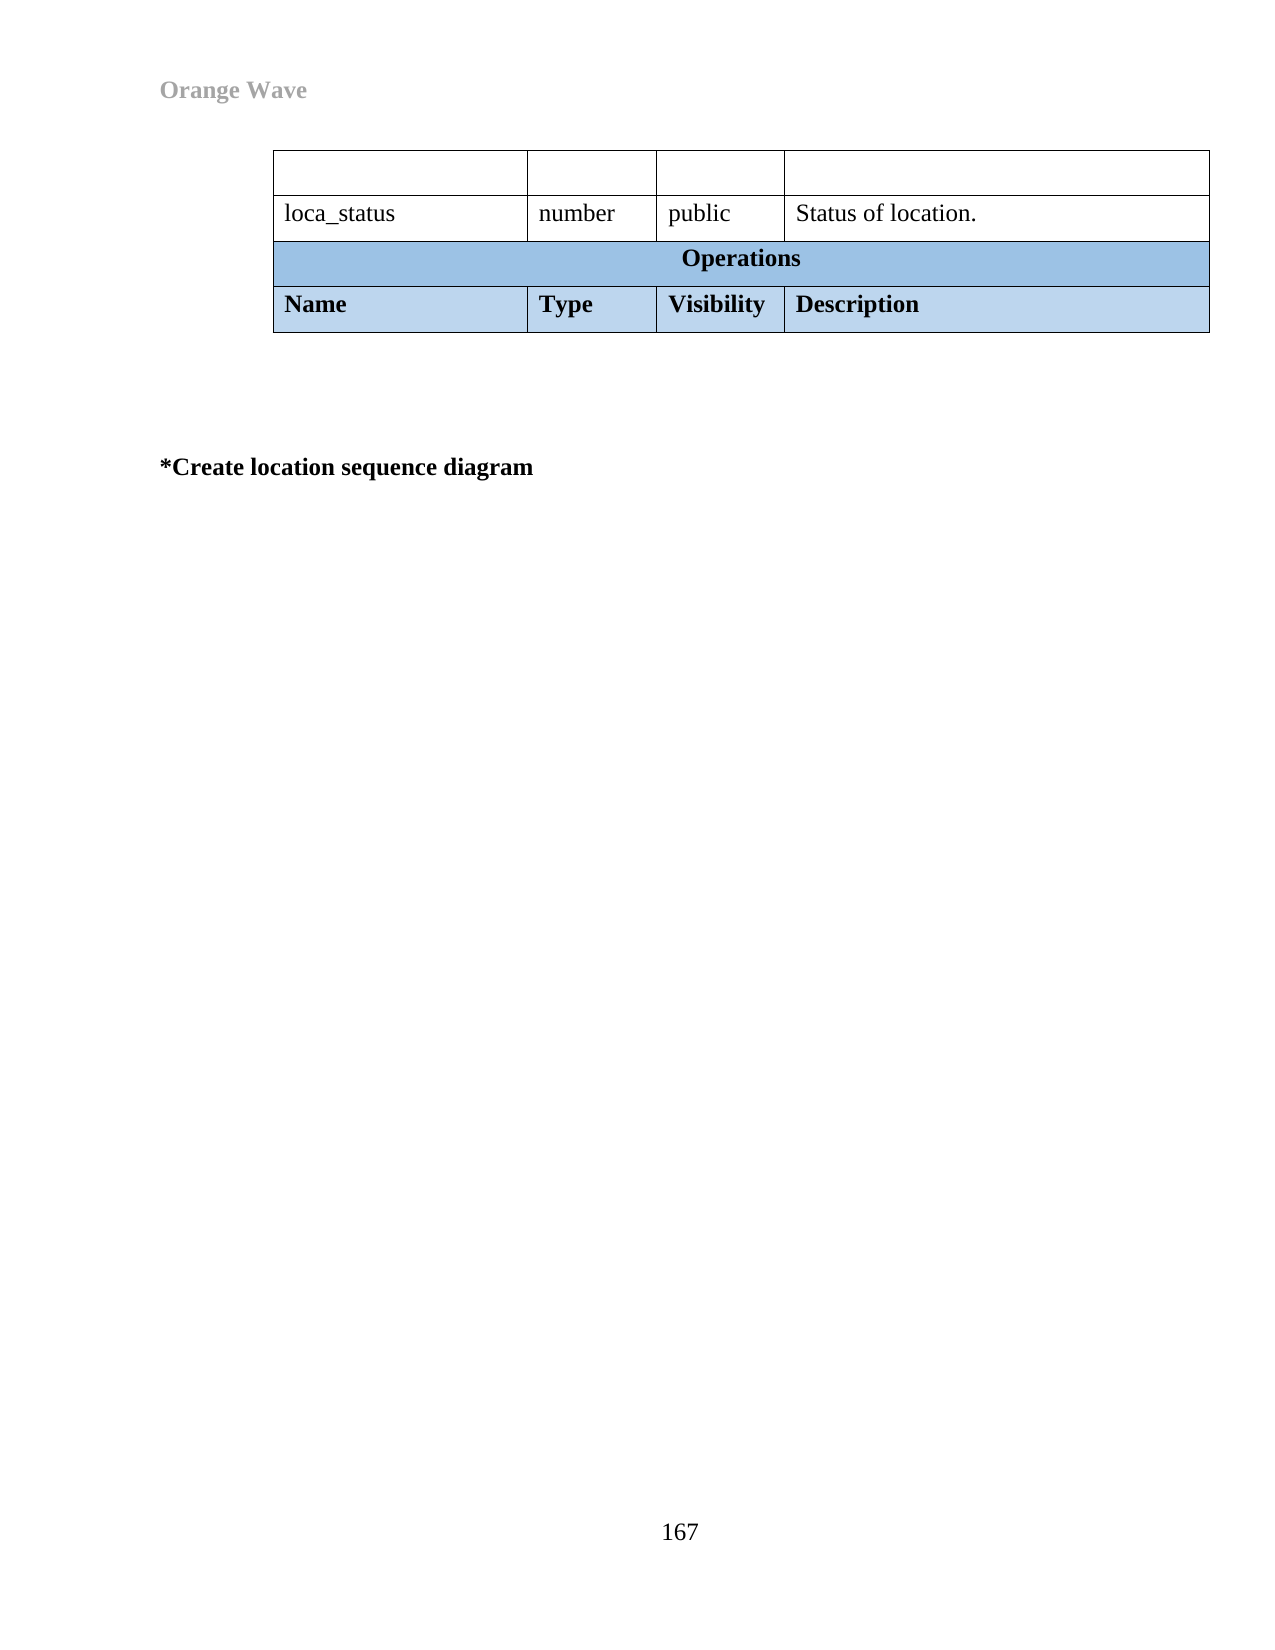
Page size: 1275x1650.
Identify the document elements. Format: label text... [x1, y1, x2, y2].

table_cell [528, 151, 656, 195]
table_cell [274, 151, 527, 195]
text *Create location sequence diagram [159, 452, 1200, 481]
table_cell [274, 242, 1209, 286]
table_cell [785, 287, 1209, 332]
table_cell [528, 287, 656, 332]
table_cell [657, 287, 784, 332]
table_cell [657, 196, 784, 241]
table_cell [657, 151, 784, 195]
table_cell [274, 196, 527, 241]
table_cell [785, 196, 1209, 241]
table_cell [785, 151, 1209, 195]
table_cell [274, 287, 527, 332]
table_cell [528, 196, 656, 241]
